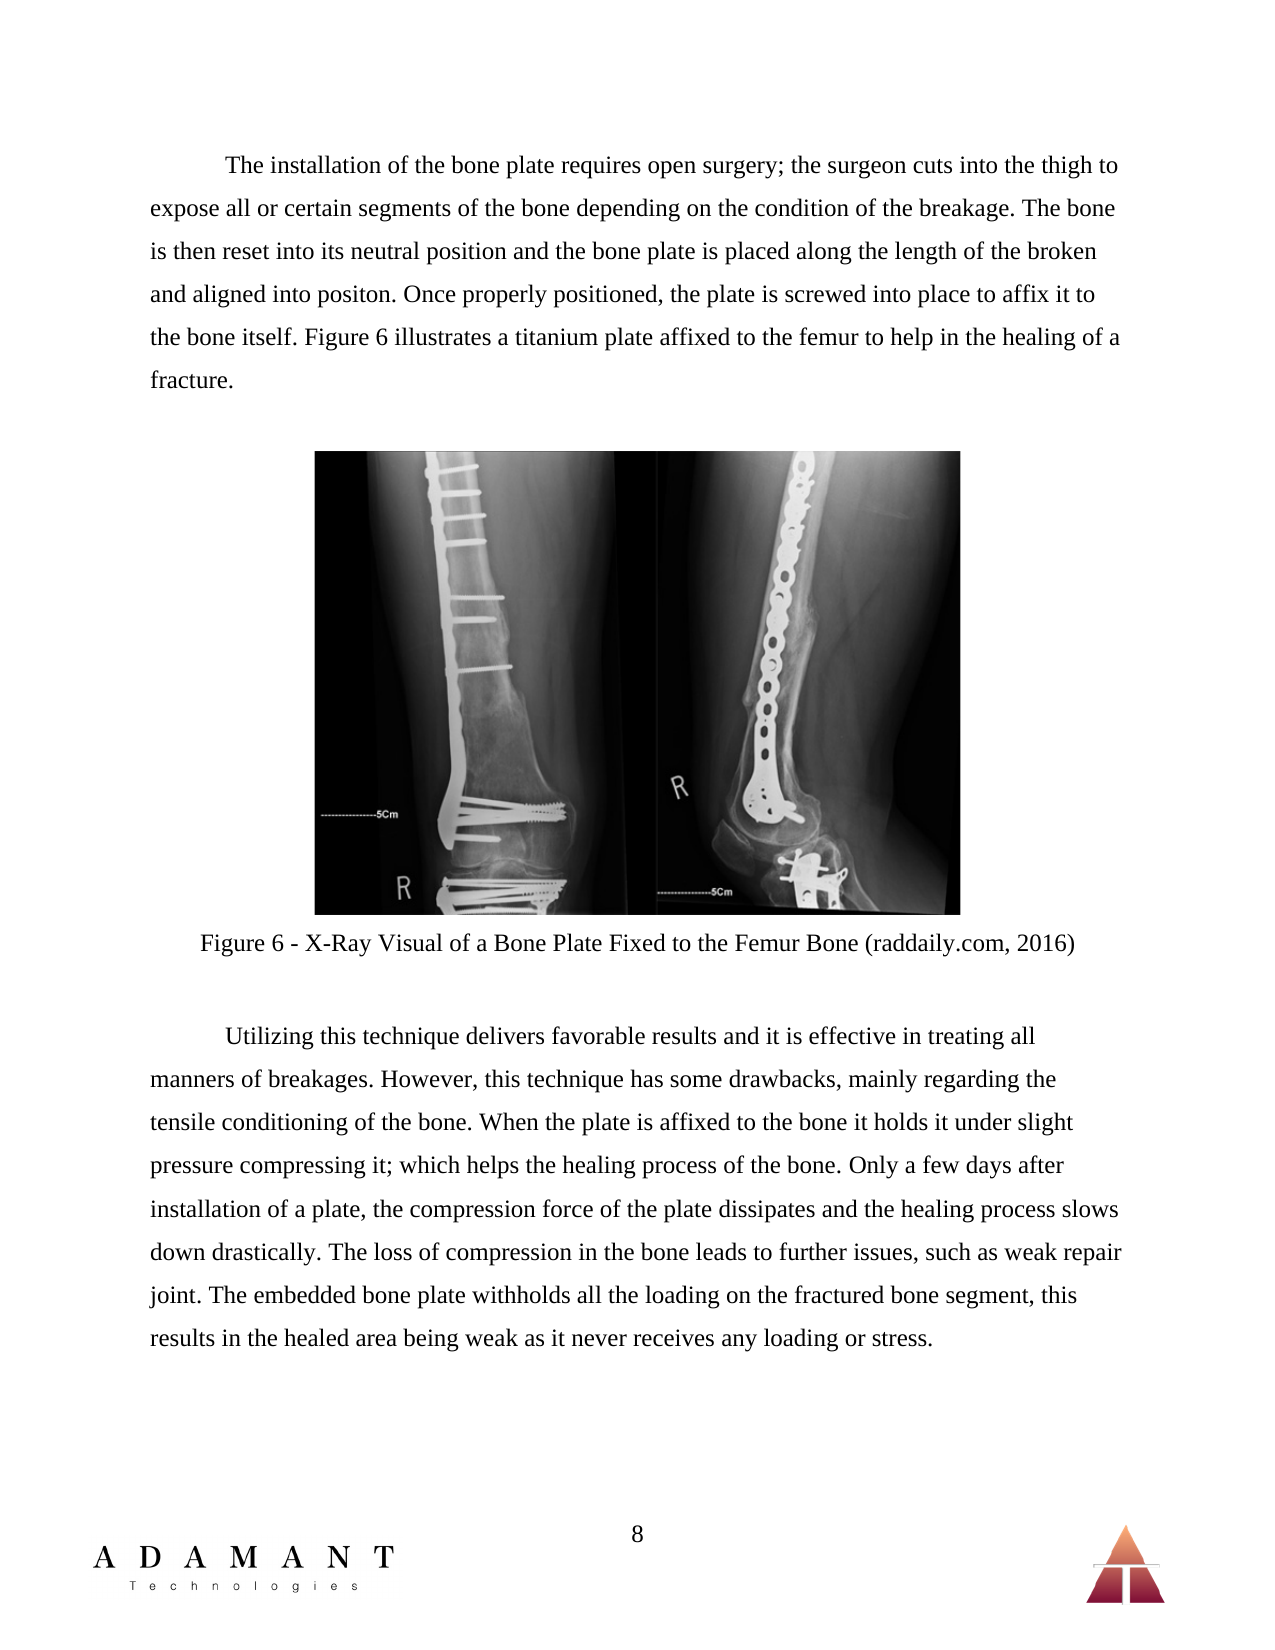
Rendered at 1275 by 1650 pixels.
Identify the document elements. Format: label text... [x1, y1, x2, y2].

text The installation of the bone plate requires open surgery; the surgeon cuts into the thigh to expose all or certain segments of the bone depending on the condition of the breakage. The bone is then reset into its neutral position and the bone plate is placed along the length of the broken and aligned into positon. Once properly positioned, the plate is screwed into place to affix it to the bone itself. Figure 6 illustrates a titanium plate affixed to the femur to help in the healing of a fracture. [150, 150, 1125, 394]
text Figure 6 - X-Ray Visual of a Bone Plate Fixed to the Femur Bone (raddaily.com, 2016) [150, 928, 1125, 957]
picture [314, 451, 961, 915]
picture [1081, 1521, 1168, 1608]
picture [87, 1535, 404, 1600]
text Utilizing this technique delivers favorable results and it is effective in treating all manners of breakages. However, this technique has some drawbacks, mainly regarding the tensile conditioning of the bone. When the plate is affixed to the bone it holds it under slight pressure compressing it; which helps the healing process of the bone. Only a few days after installation of a plate, the compression force of the plate dissipates and the healing process slows down drastically. The loss of compression in the bone leads to further issues, such as weak repair joint. The embedded bone plate withholds all the loading on the fractured bone segment, this results in the healed area being weak as it never receives any loading or stress. [150, 1021, 1125, 1352]
